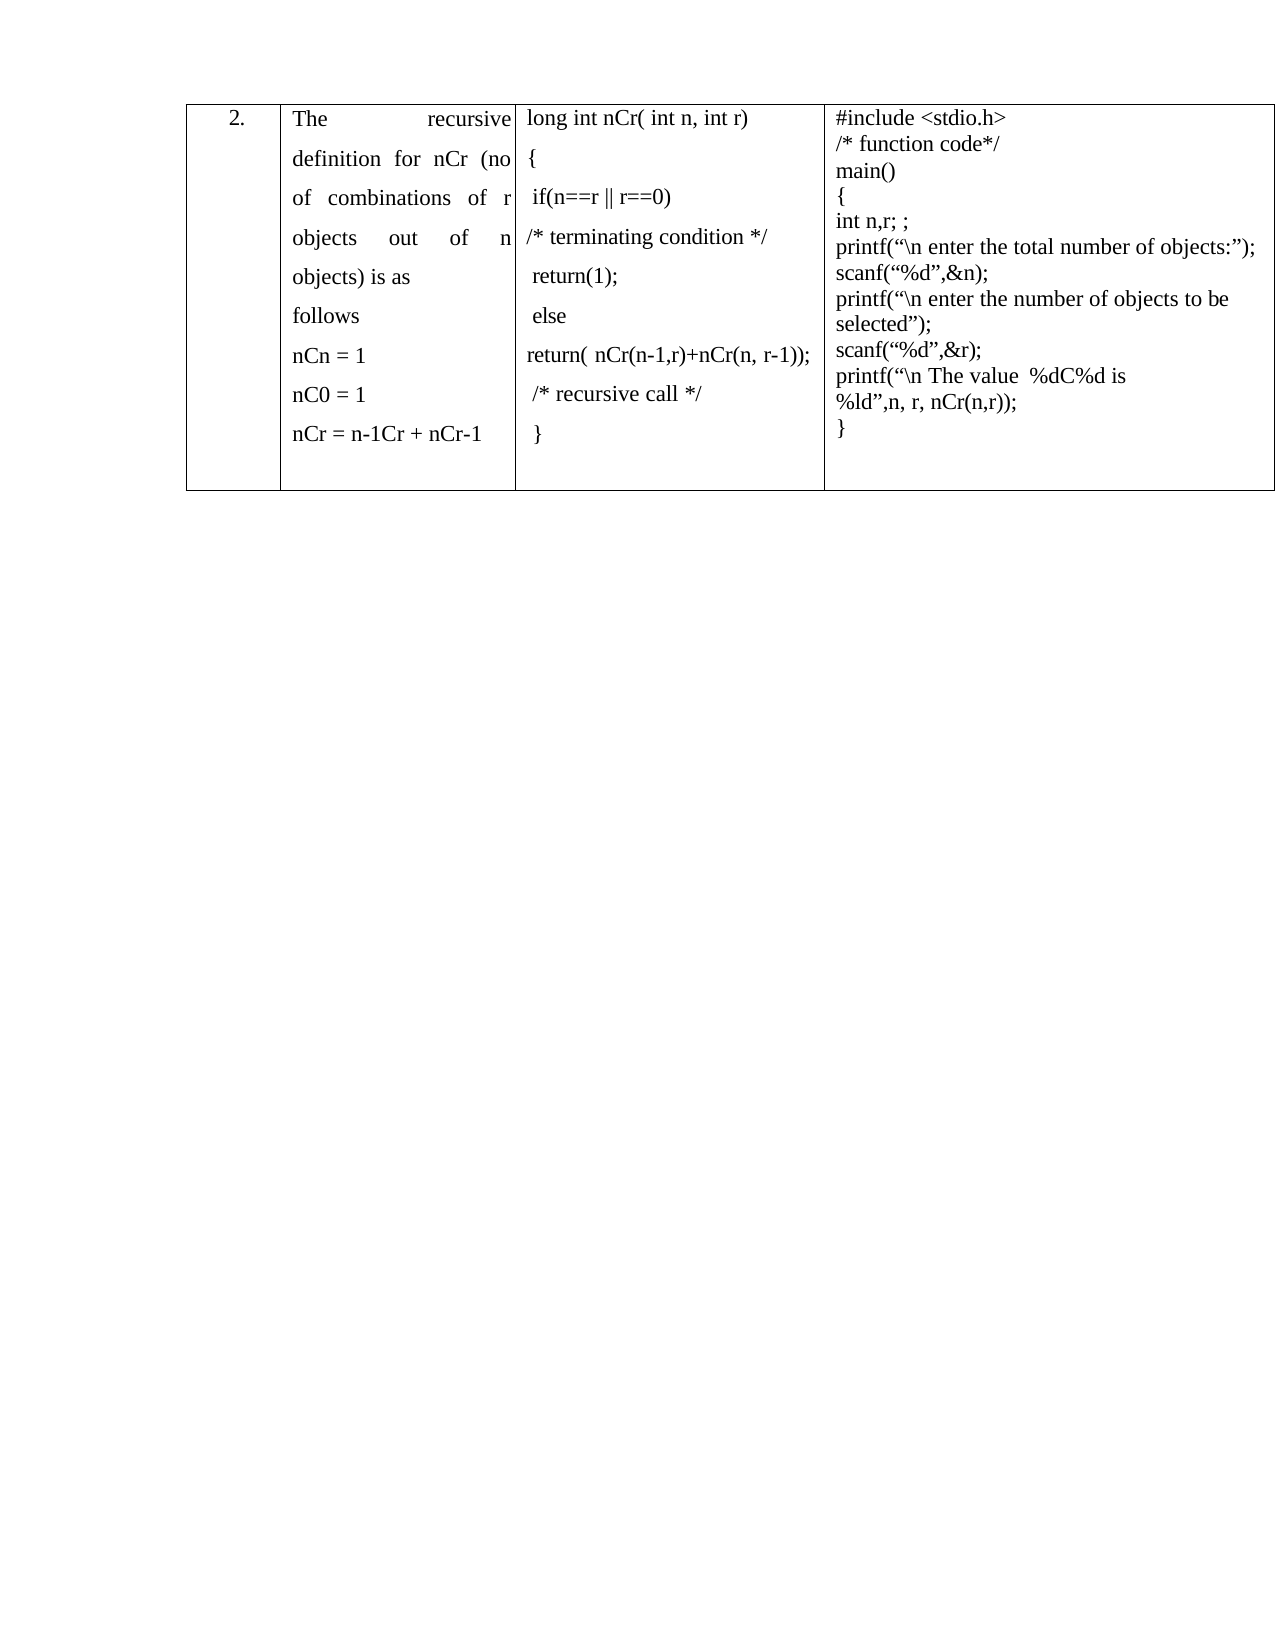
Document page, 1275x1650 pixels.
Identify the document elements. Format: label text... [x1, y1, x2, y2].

table_cell The recursive definition for nCr (no of combinations of r objects out of n objects) is as follows nCn = 1 nC0 = 1 nCr = n-1Cr + nCr-1 [281, 105, 515, 490]
table_cell #include <stdio.h> /* function code*/ main() { int n,r; ; printf(“\n enter the total number of objects:”); scanf(“%d”,&n); printf(“\n enter the number of objects to be selected”); scanf(“%d”,&r); printf(“\n The value %dC%d is %ld”,n, r, nCr(n,r)); } [825, 105, 1274, 490]
table_cell long int nCr( int n, int r) { if(n==r || r==0) /* terminating condition */ return(1); else return( nCr(n-1,r)+nCr(n, r-1)); /* recursive call */ } [516, 105, 824, 490]
table_cell 2. [187, 105, 280, 490]
